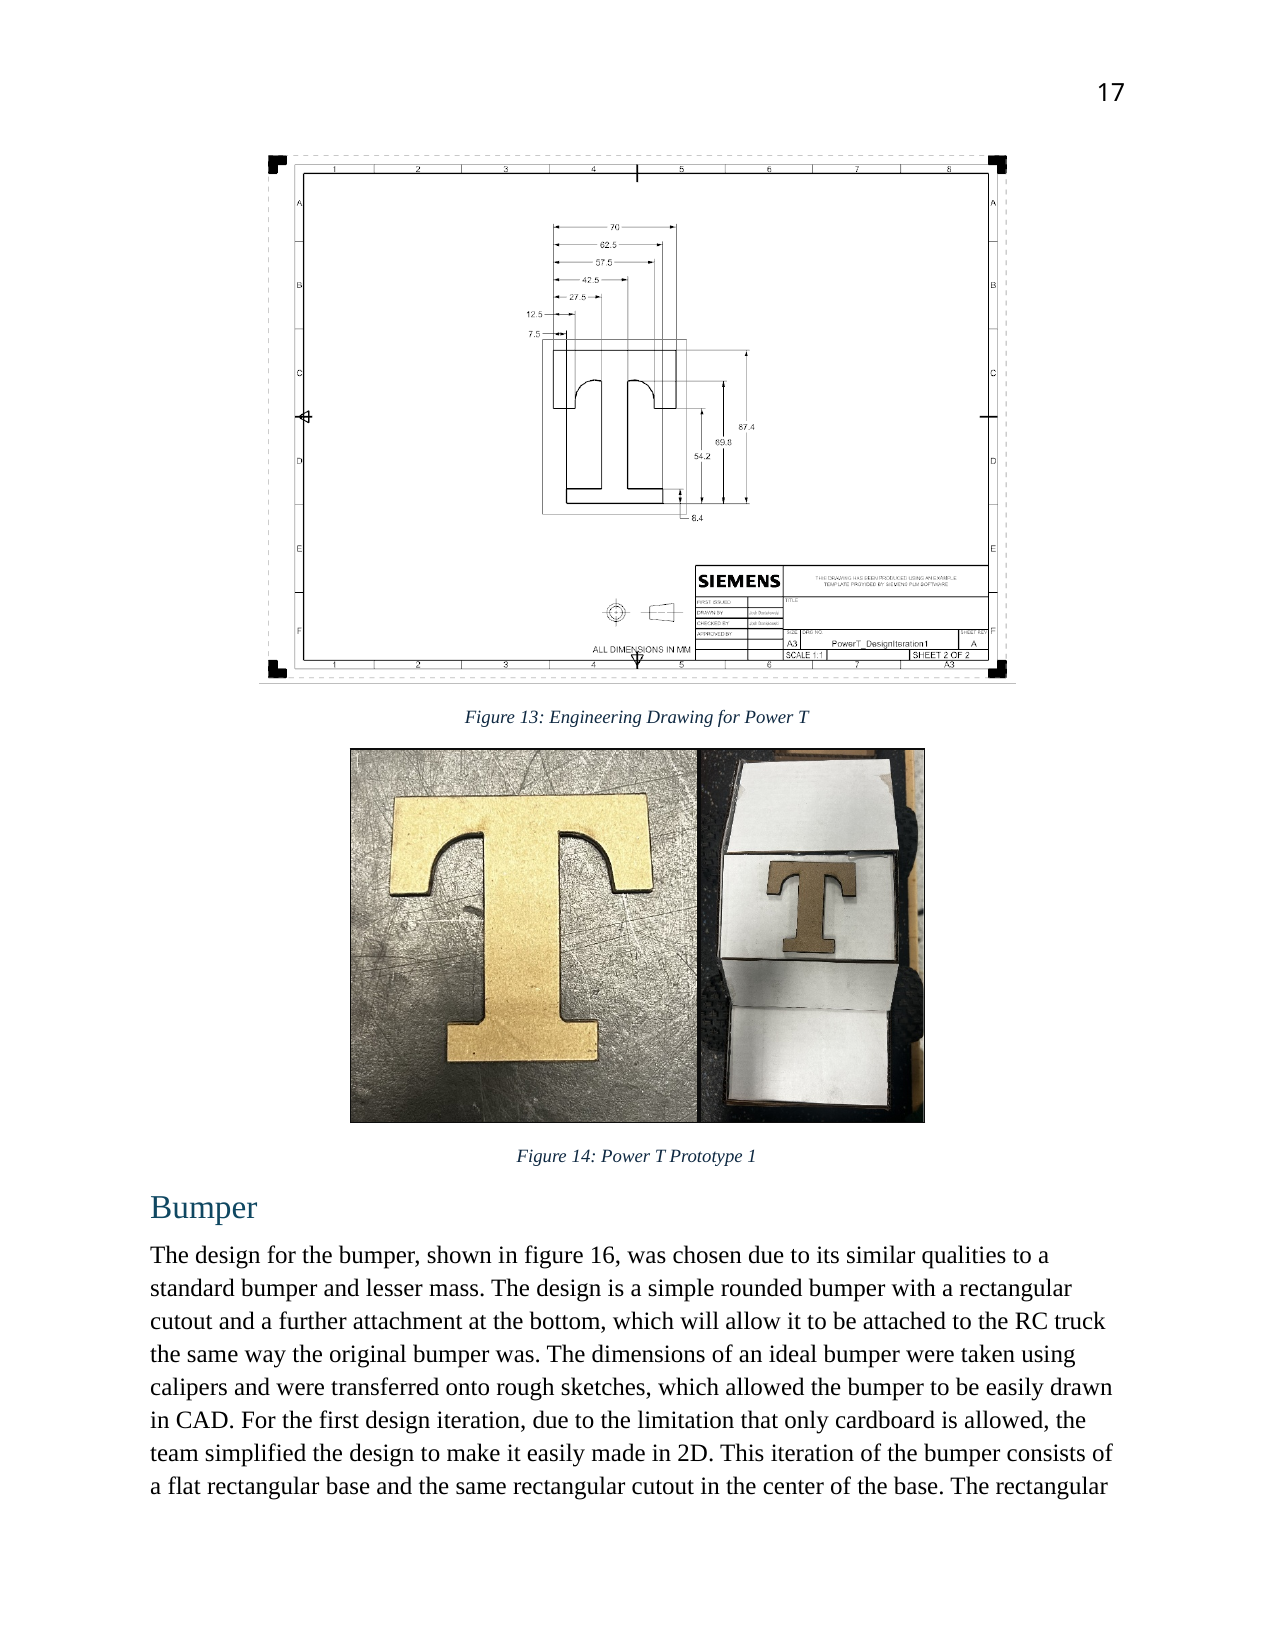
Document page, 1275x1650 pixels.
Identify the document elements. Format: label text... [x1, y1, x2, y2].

picture [701, 750, 924, 1122]
text Figure 14: Power T Prototype 1 [150, 1145, 1125, 1167]
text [150, 1240, 1125, 1500]
text Figure 13: Engineering Drawing for Power T [150, 706, 1125, 727]
picture [351, 750, 697, 1122]
subtitle Bumper [150, 1187, 1125, 1226]
picture [259, 150, 1016, 684]
